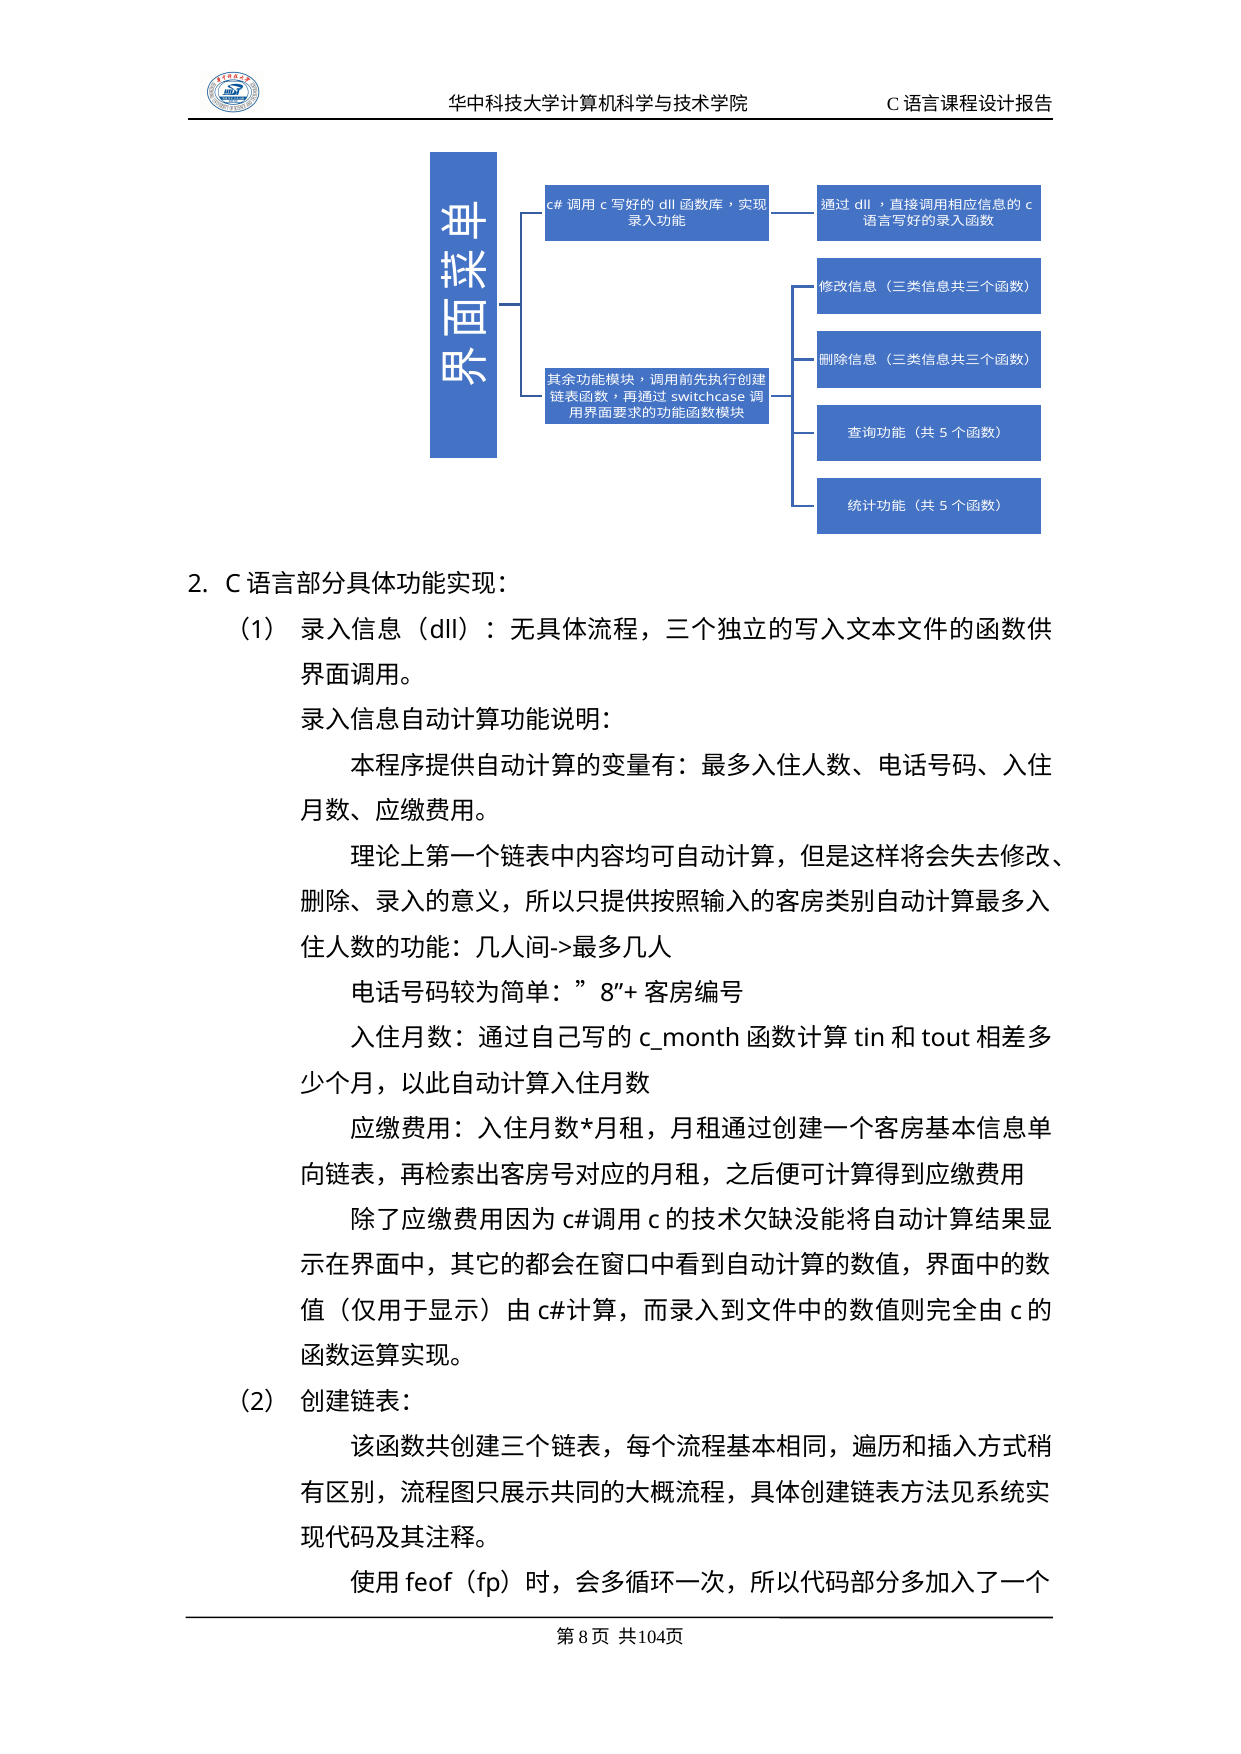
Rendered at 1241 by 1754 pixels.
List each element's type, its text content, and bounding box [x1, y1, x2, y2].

list 创建链表： [225, 1377, 1053, 1422]
list 本程序提供自动计算的变量有：最多入住人数、电话号码、入住月数、应缴费用。 [300, 741, 1053, 832]
list 除了应缴费用因为c#调用c的技术欠缺没能将自动计算结果显示在界面中，其它的都会在窗口中看到自动计算的数值，界面中的数值（仅用于显示）由c#计算，而录入到文件中的数值则完全由c的函数运算实现。 [300, 1195, 1053, 1377]
list 录入信息自动计算功能说明： [300, 695, 1053, 741]
list 应缴费用：入住月数*月租，月租通过创建一个客房基本信息单向链表，再检索出客房号对应的月租，之后便可计算得到应缴费用 [300, 1104, 1053, 1195]
list 录入信息（dll）：无具体流程，三个独立的写入文本文件的函数供界面调用。 [225, 604, 1053, 695]
list C语言部分具体功能实现： [187, 559, 1053, 604]
list 理论上第一个链表中内容均可自动计算，但是这样将会失去修改、删除、录入的意义，所以只提供按照输入的客房类别自动计算最多入住人数的功能：几人间->最多几人 [300, 832, 1053, 968]
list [300, 1558, 1053, 1604]
list 入住月数：通过自己写的c_month函数计算tin和tout相差多少个月，以此自动计算入住月数 [300, 1013, 1053, 1104]
list 电话号码较为简单：”8”+ 客房编号 [300, 968, 1053, 1013]
list 该函数共创建三个链表，每个流程基本相同，遍历和插入方式稍有区别，流程图只展示共同的大概流程，具体创建链表方法见系统实现代码及其注释。 [300, 1422, 1053, 1558]
picture [200, 70, 264, 113]
